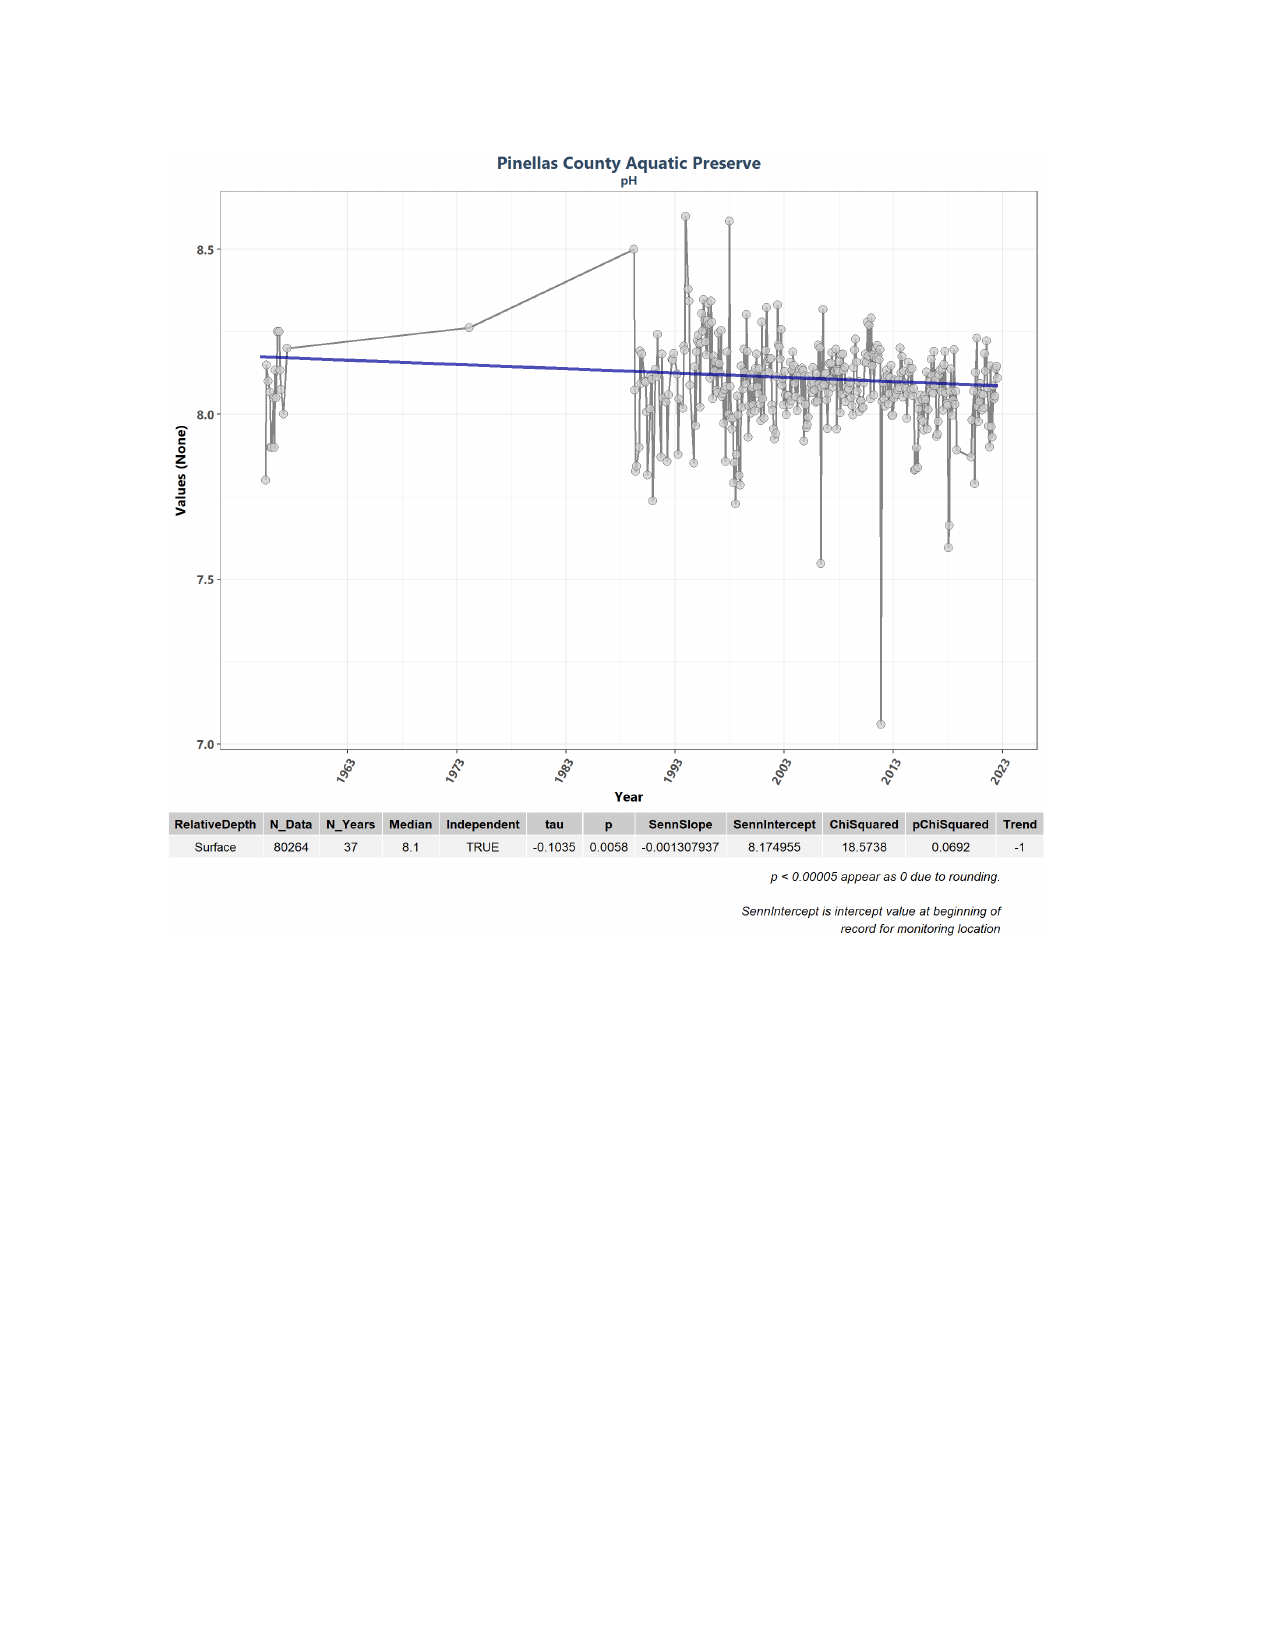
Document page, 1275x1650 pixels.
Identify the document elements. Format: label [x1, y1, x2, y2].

picture [168, 150, 1044, 938]
